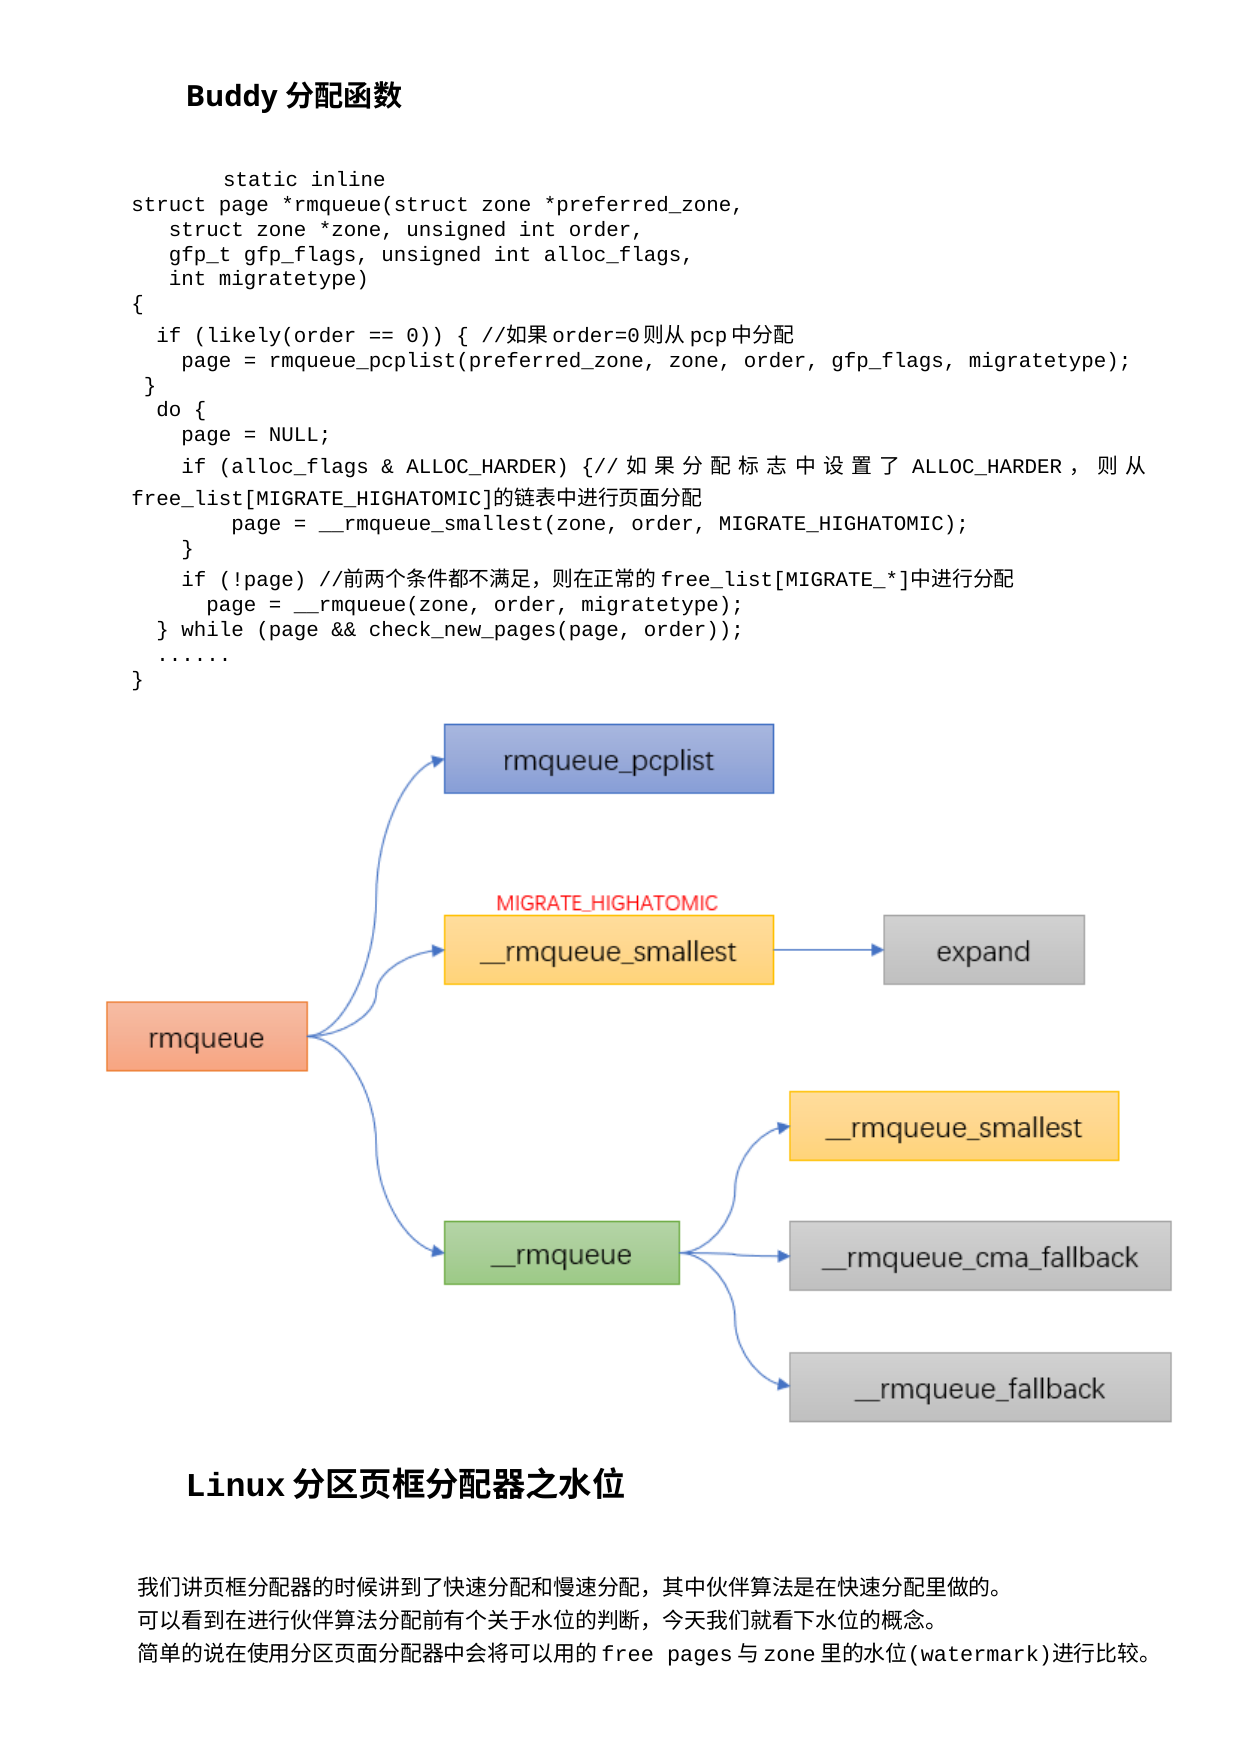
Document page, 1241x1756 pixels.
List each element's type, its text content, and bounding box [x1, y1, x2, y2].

text 我们讲页框分配器的时候讲到了快速分配和慢速分配，其中伙伴算法是在快速分配里做的。 [94, 1569, 1146, 1601]
subtitle Buddy 分配函数 [94, 73, 1146, 115]
picture [93, 718, 1183, 1430]
text 简单的说在使用分区页面分配器中会将可以用的free pages与zone里的水位(watermark)进行比较。 [94, 1636, 1146, 1668]
subtitle Linux分区页框分配器之水位 [94, 1458, 1146, 1507]
text 可以看到在进行伙伴算法分配前有个关于水位的判断，今天我们就看下水位的概念。 [94, 1603, 1146, 1634]
text static inline struct page *rmqueue(struct zone *preferred_zone, struct zone *zone, unsigned int order, gfp_t gfp_flags, unsigned int alloc_flags, int migratetype) { if (likely(order == 0)) { //如果order=0则从pcp中分配 page = rmqueue_pcplist(preferred_zone, zone, order, gfp_flags, migratetype); } do { page = NULL; if (alloc_flags & ALLOC_HARDER) {//如果分配标志中设置了ALLOC_HARDER，则从free_list[MIGRATE_HIGHATOMIC]的链表中进行页面分配 page = __rmqueue_smallest(zone, order, MIGRATE_HIGHATOMIC); } if (!page) //前两个条件都不满足，则在正常的free_list[MIGRATE_*]中进行分配 page = __rmqueue(zone, order, migratetype); } while (page && check_new_pages(page, order)); ...... } [131, 169, 1146, 692]
